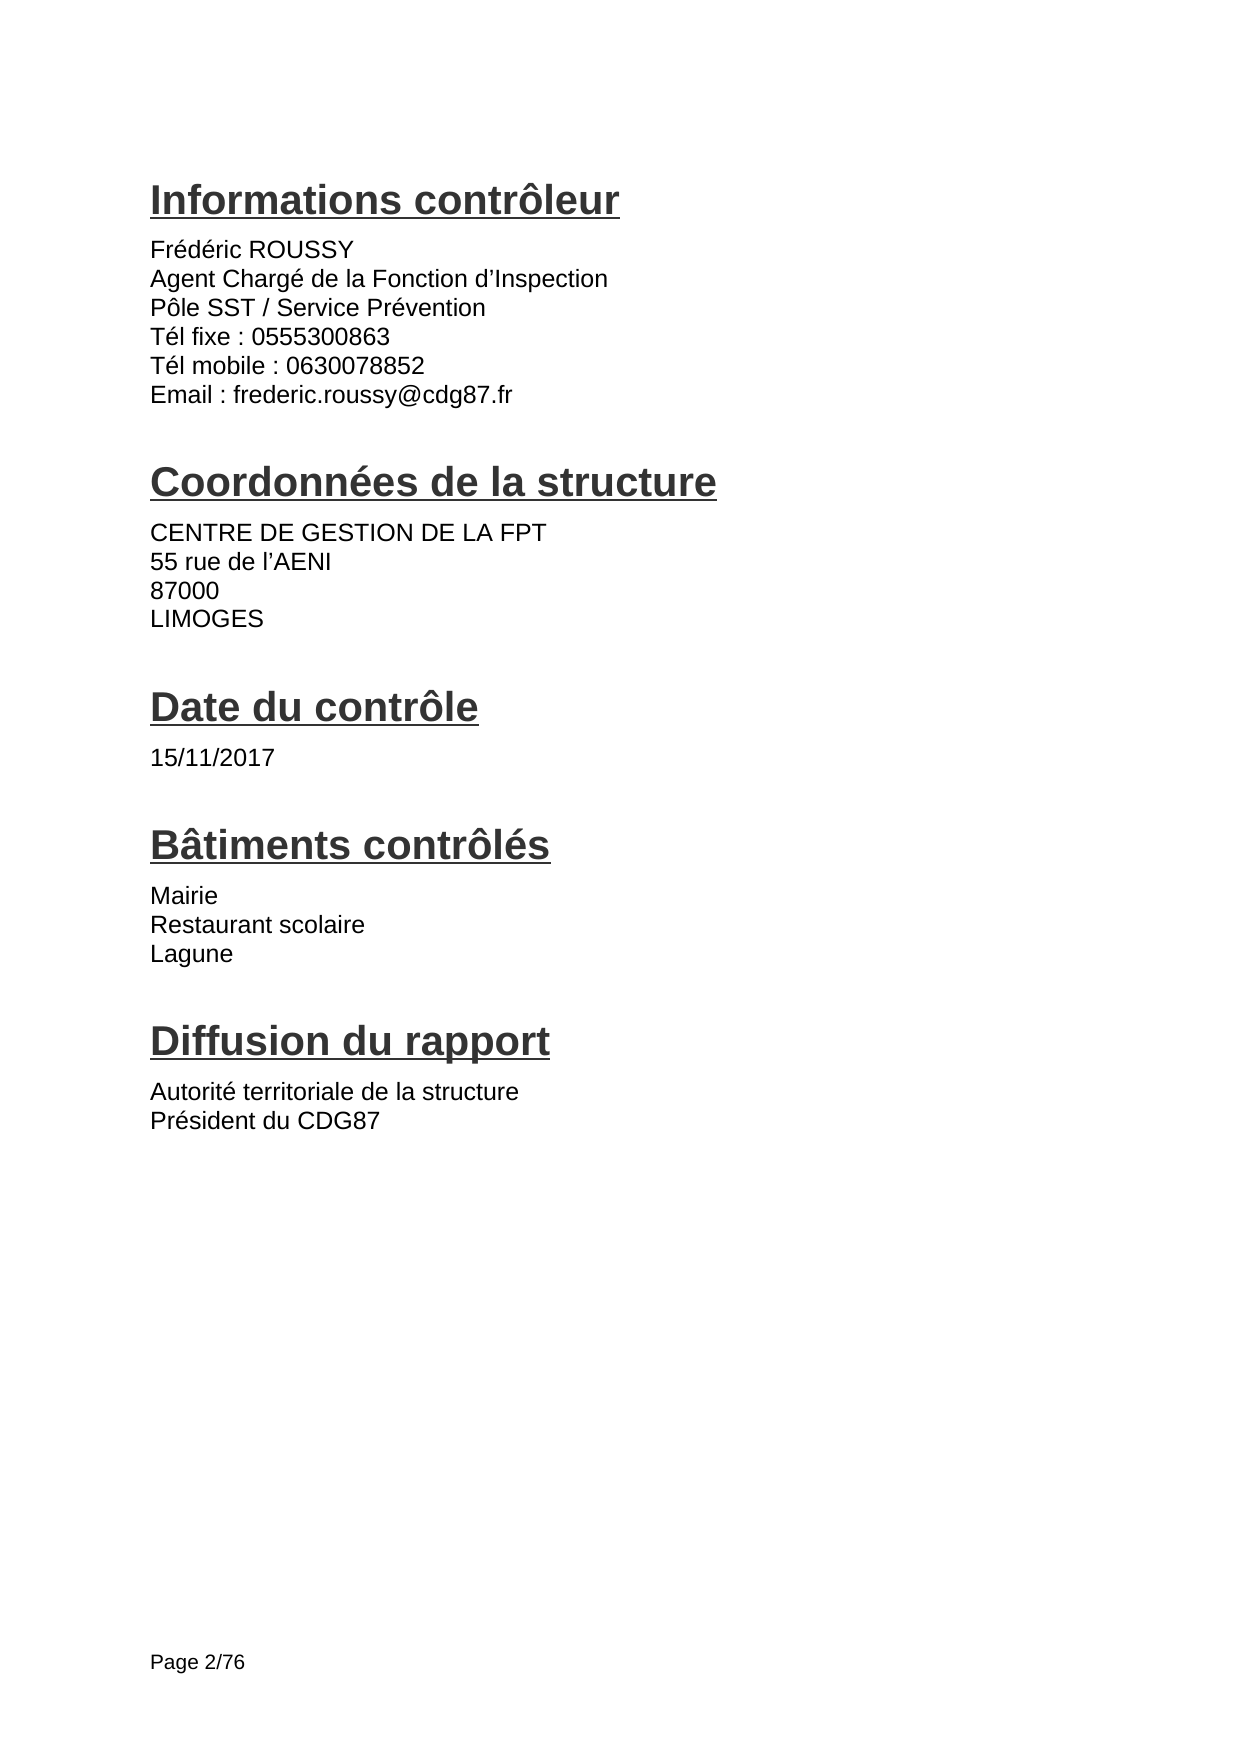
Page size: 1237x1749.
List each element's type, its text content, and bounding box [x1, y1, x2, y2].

text Président du CDG87 [150, 1106, 1086, 1134]
text Email : frederic.roussy@cdg87.fr [150, 380, 1086, 408]
text Agent Chargé de la Fonction d’Inspection [150, 264, 1086, 293]
text Restaurant scolaire [150, 910, 1086, 938]
text CENTRE DE GESTION DE LA FPT [150, 518, 1086, 547]
text 55 rue de l’AENI [150, 547, 1086, 576]
text 87000 [150, 576, 1086, 604]
subtitle Diffusion du rapport [150, 1016, 1086, 1064]
text Tél mobile : 0630078852 [150, 351, 1086, 379]
text Tél fixe : 0555300863 [150, 322, 1086, 351]
text Pôle SST / Service Prévention [150, 293, 1086, 322]
text Lagune [150, 939, 1086, 967]
text Autorité territoriale de la structure [150, 1077, 1086, 1106]
text Mairie [150, 881, 1086, 910]
subtitle Bâtiments contrôlés [150, 821, 1086, 868]
subtitle Coordonnées de la structure [150, 457, 1086, 505]
text LIMOGES [150, 604, 1086, 633]
text 15/11/2017 [150, 743, 1086, 771]
text Frédéric ROUSSY [150, 235, 1086, 264]
subtitle Informations contrôleur [150, 175, 1086, 223]
subtitle Date du contrôle [150, 682, 1086, 730]
